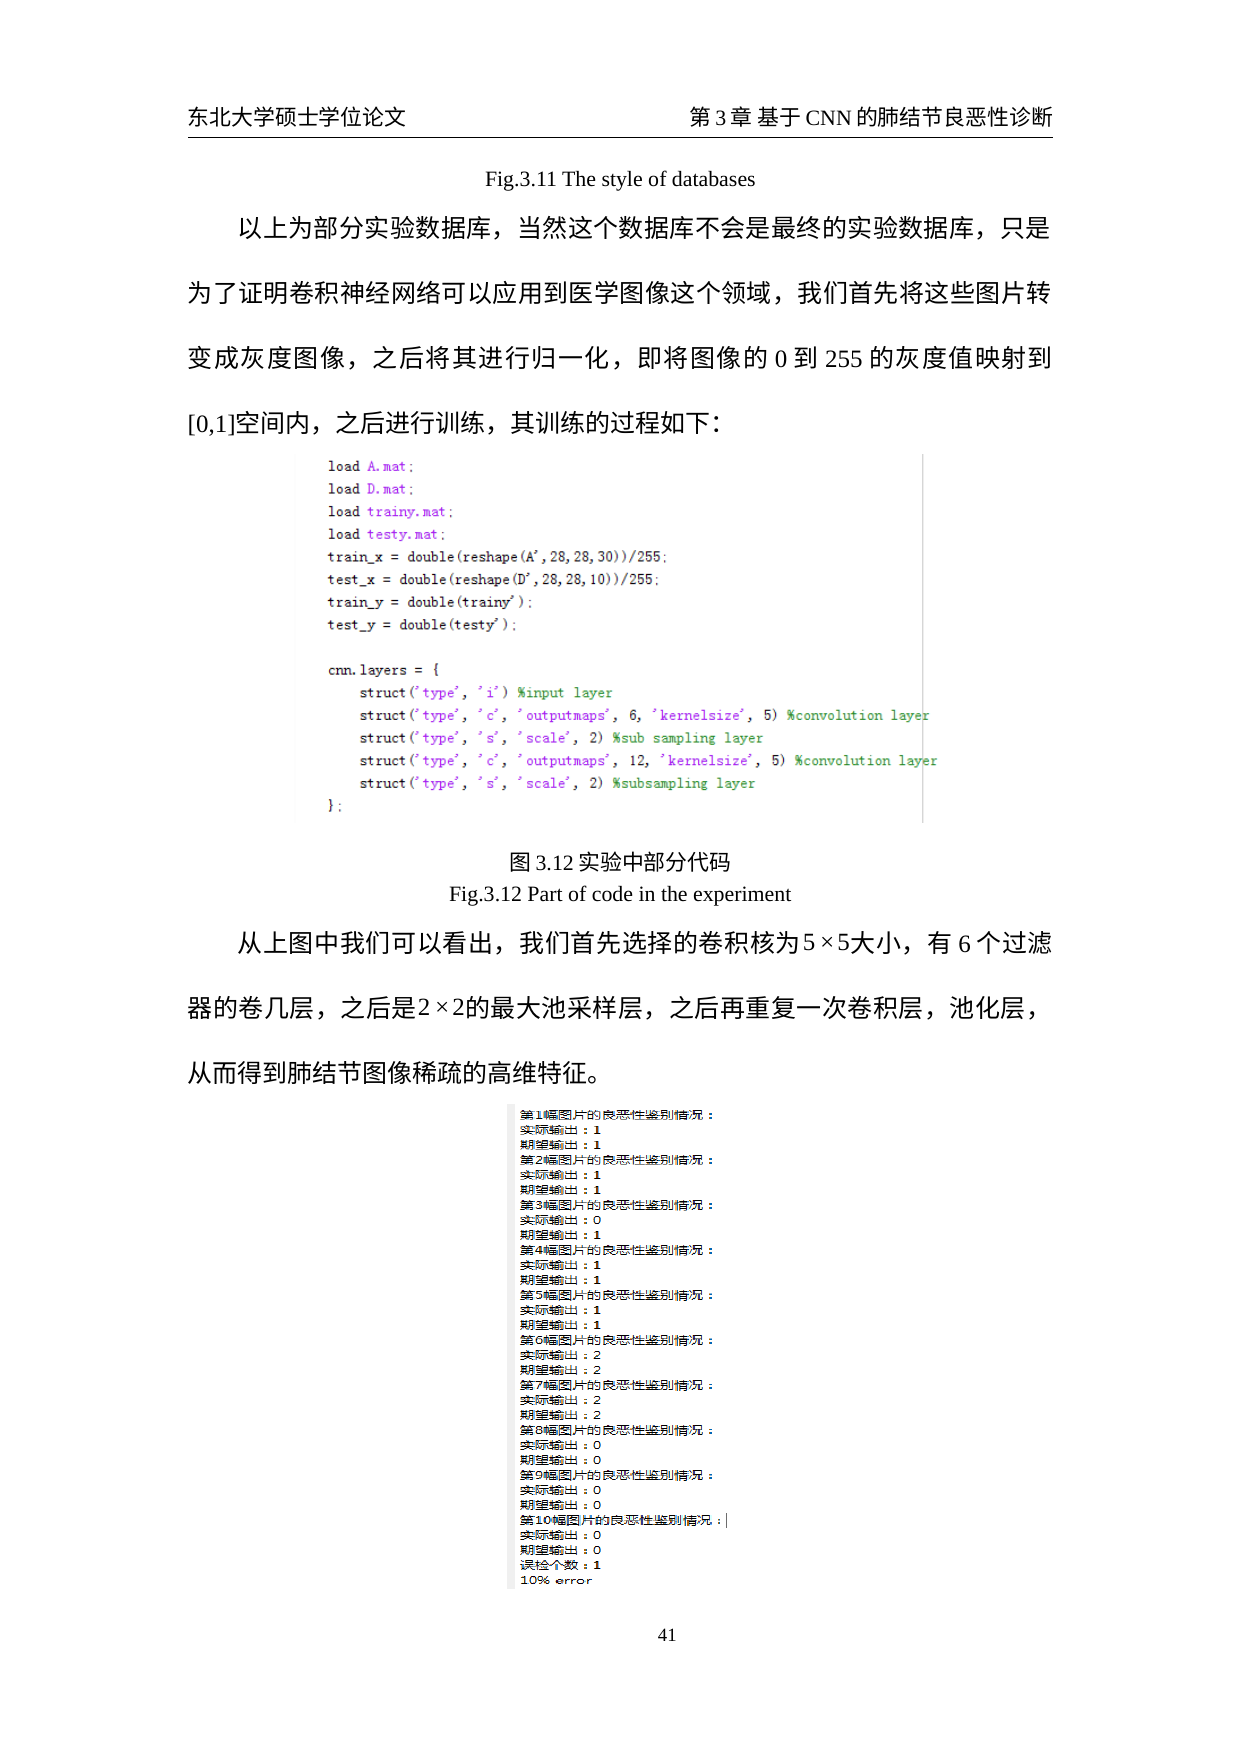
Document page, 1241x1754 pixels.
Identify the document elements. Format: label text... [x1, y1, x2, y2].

text Fig.3.12 Part of code in the experiment [187, 877, 1053, 909]
picture [507, 1104, 734, 1589]
text 以上为部分实验数据库，当然这个数据库不会是最终的实验数据库，只是为了证明卷积神经网络可以应用到医学图像这个领域，我们首先将这些图片转变成灰度图像，之后将其进行归一化，即将图像的0到255的灰度值映射到[0,1]空间内，之后进行训练，其训练的过程如下： [187, 194, 1053, 454]
picture [294, 454, 946, 823]
text 从上图中我们可以看出，我们首先选择的卷积核为大小，有6个过滤器的卷几层，之后是的最大池采样层，之后再重复一次卷积层，池化层，从而得到肺结节图像稀疏的高维特征。 [187, 909, 1053, 1104]
text Fig.3.11 The style of databases [187, 162, 1053, 194]
text 图3.12实验中部分代码 [187, 844, 1053, 877]
